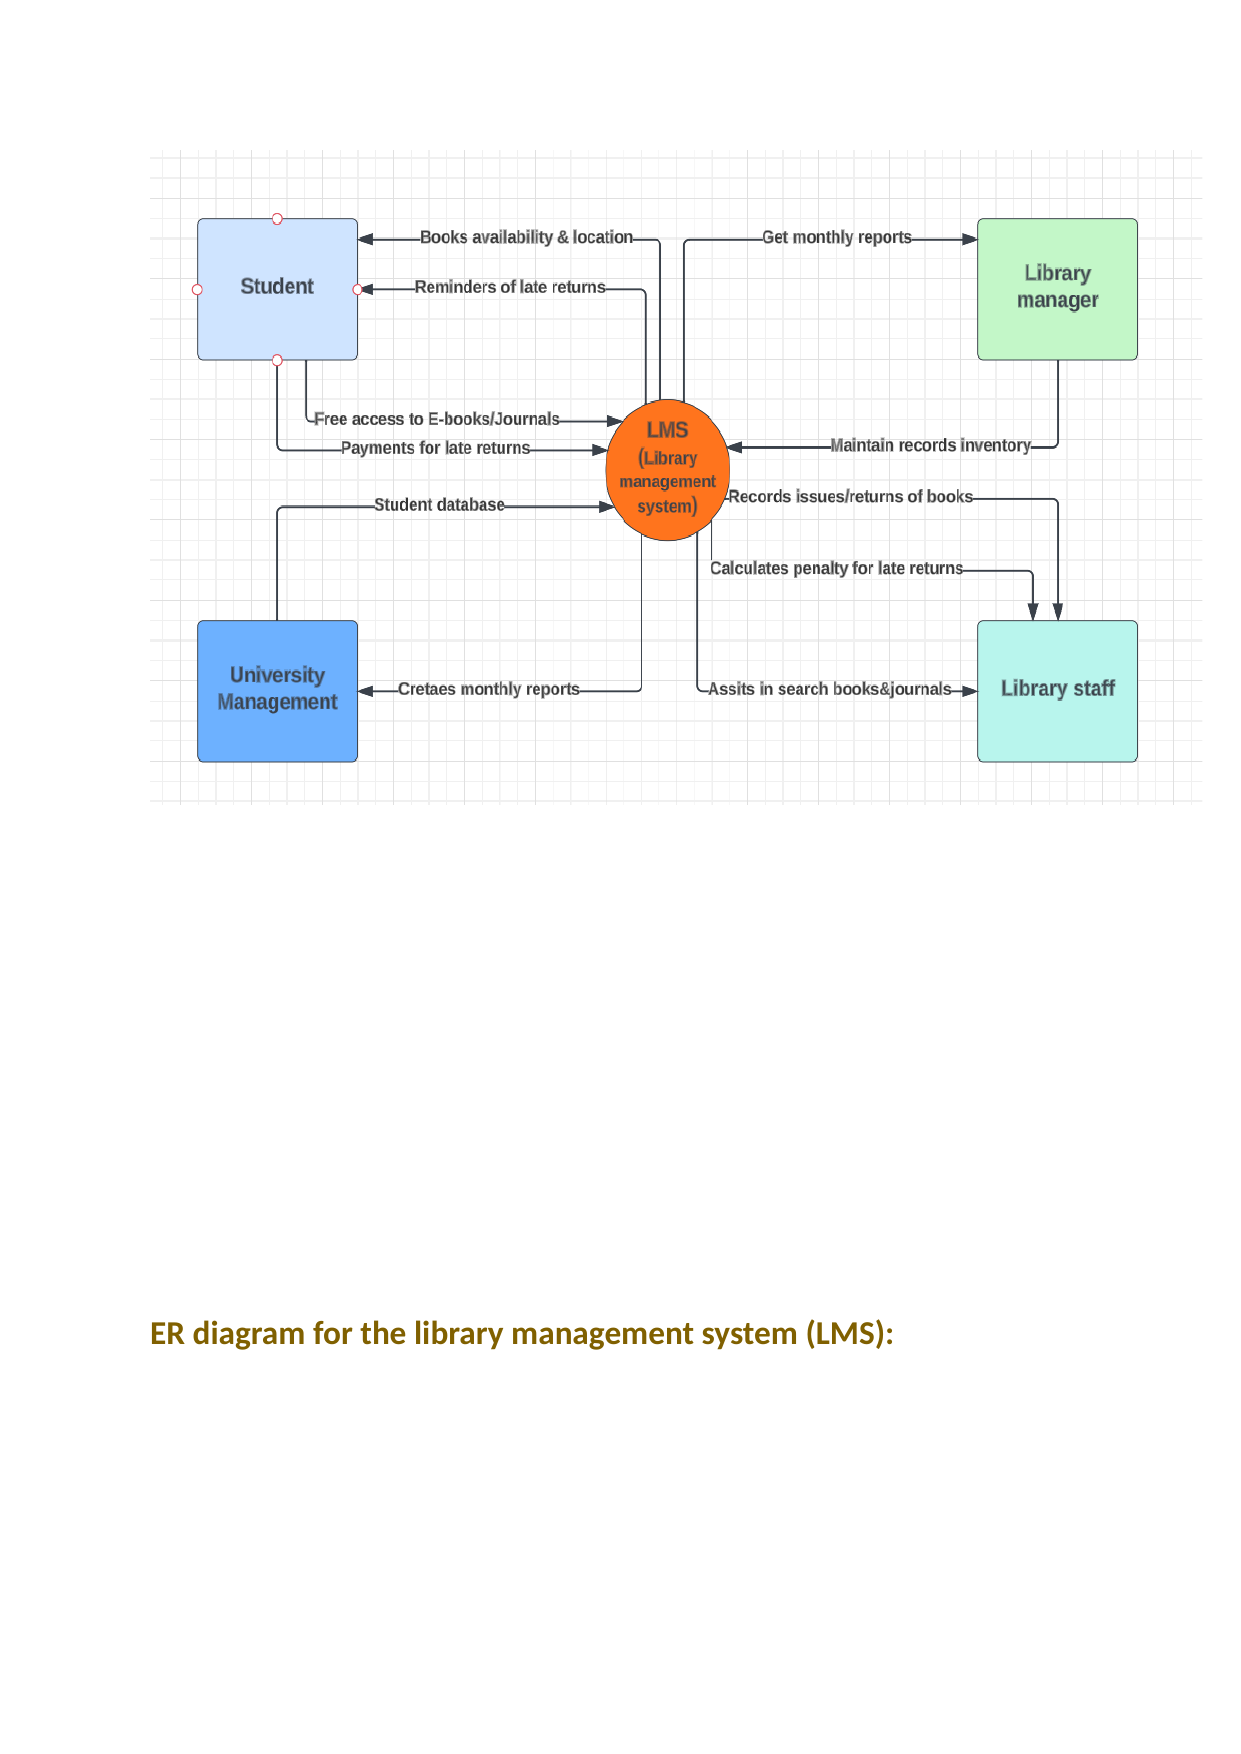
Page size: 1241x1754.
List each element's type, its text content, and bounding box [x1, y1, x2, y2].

picture [150, 150, 1203, 805]
text ER diagram for the library management system (LMS): [150, 1312, 1090, 1353]
